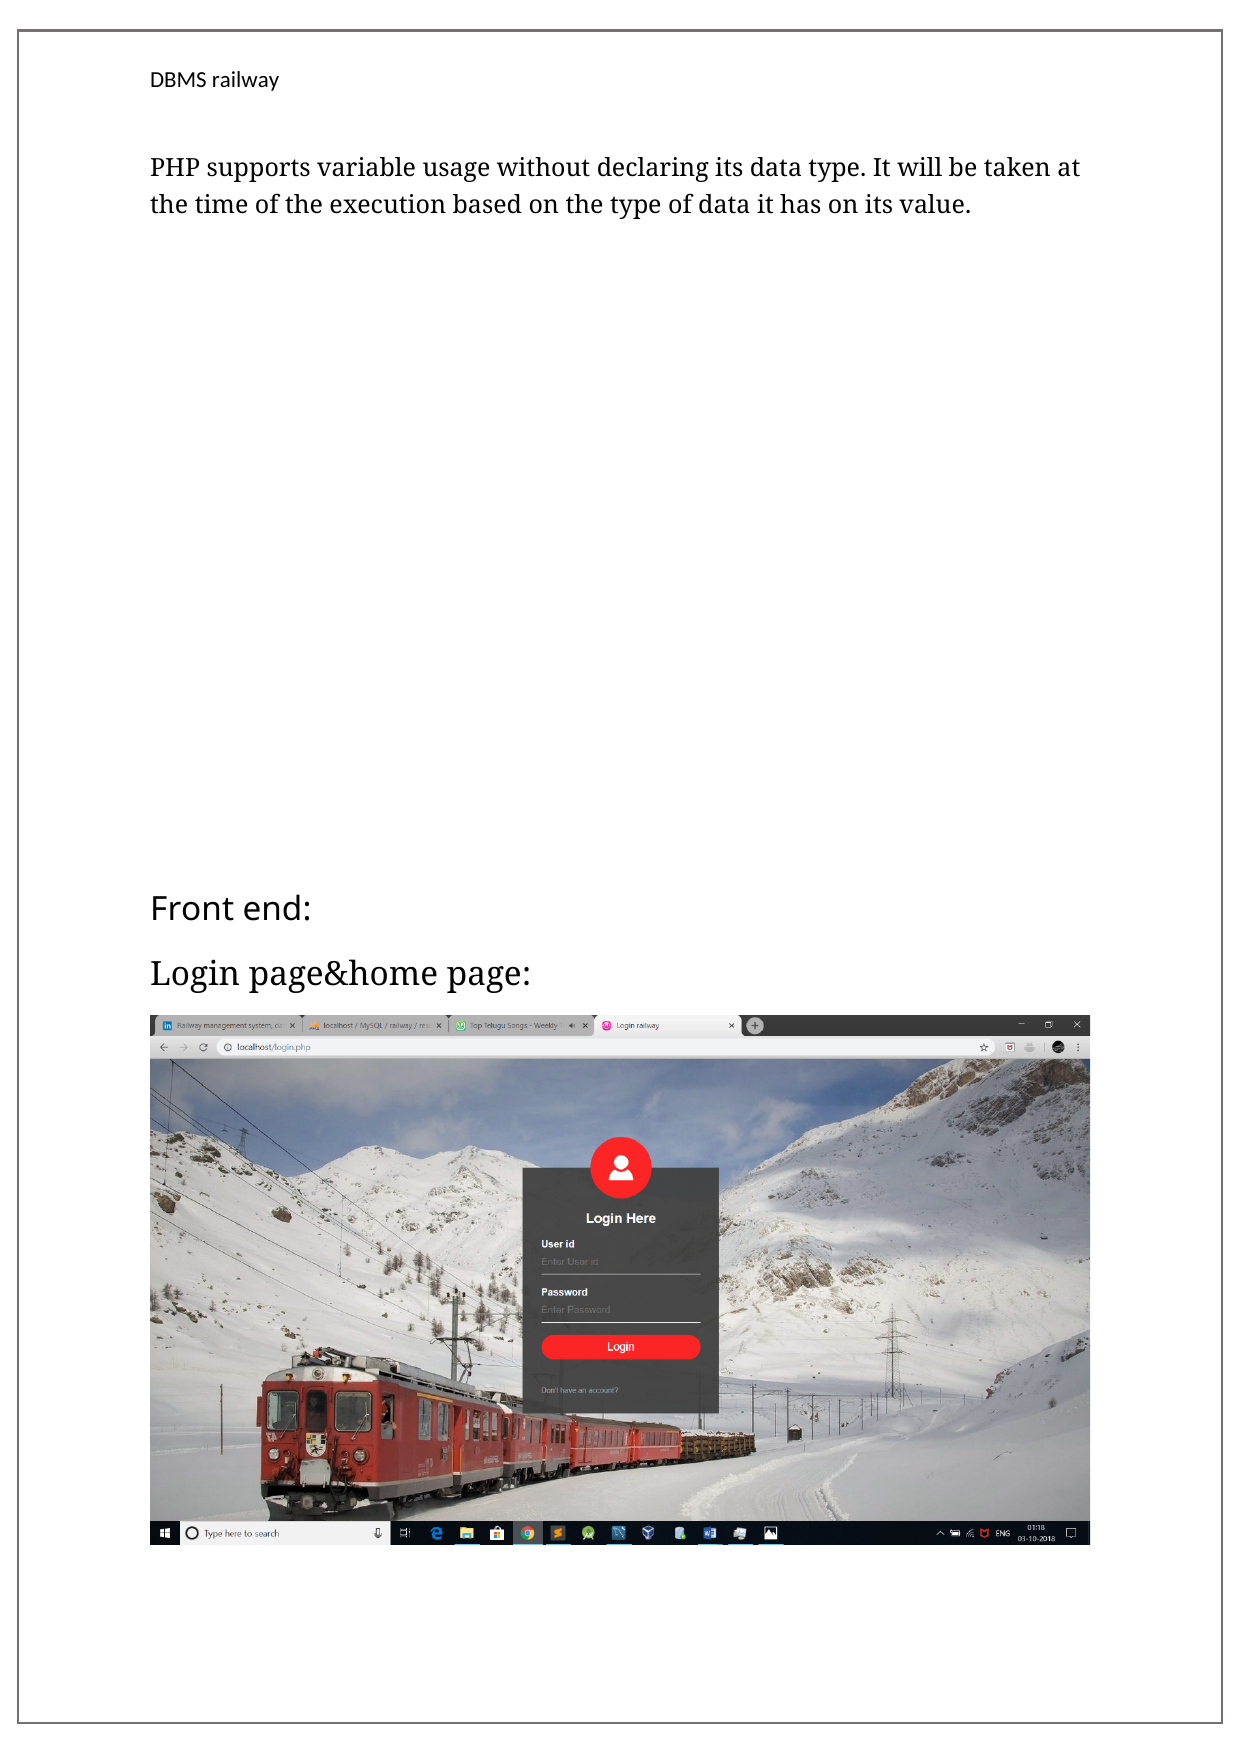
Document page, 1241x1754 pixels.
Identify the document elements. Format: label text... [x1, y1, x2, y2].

text PHP supports variable usage without declaring its data type. It will be taken at the time of the execution based on the type of data it has on its value. [150, 150, 1090, 221]
text Login page&home page: [150, 950, 1090, 995]
picture [150, 1015, 1091, 1545]
text Front end: [150, 884, 1090, 930]
